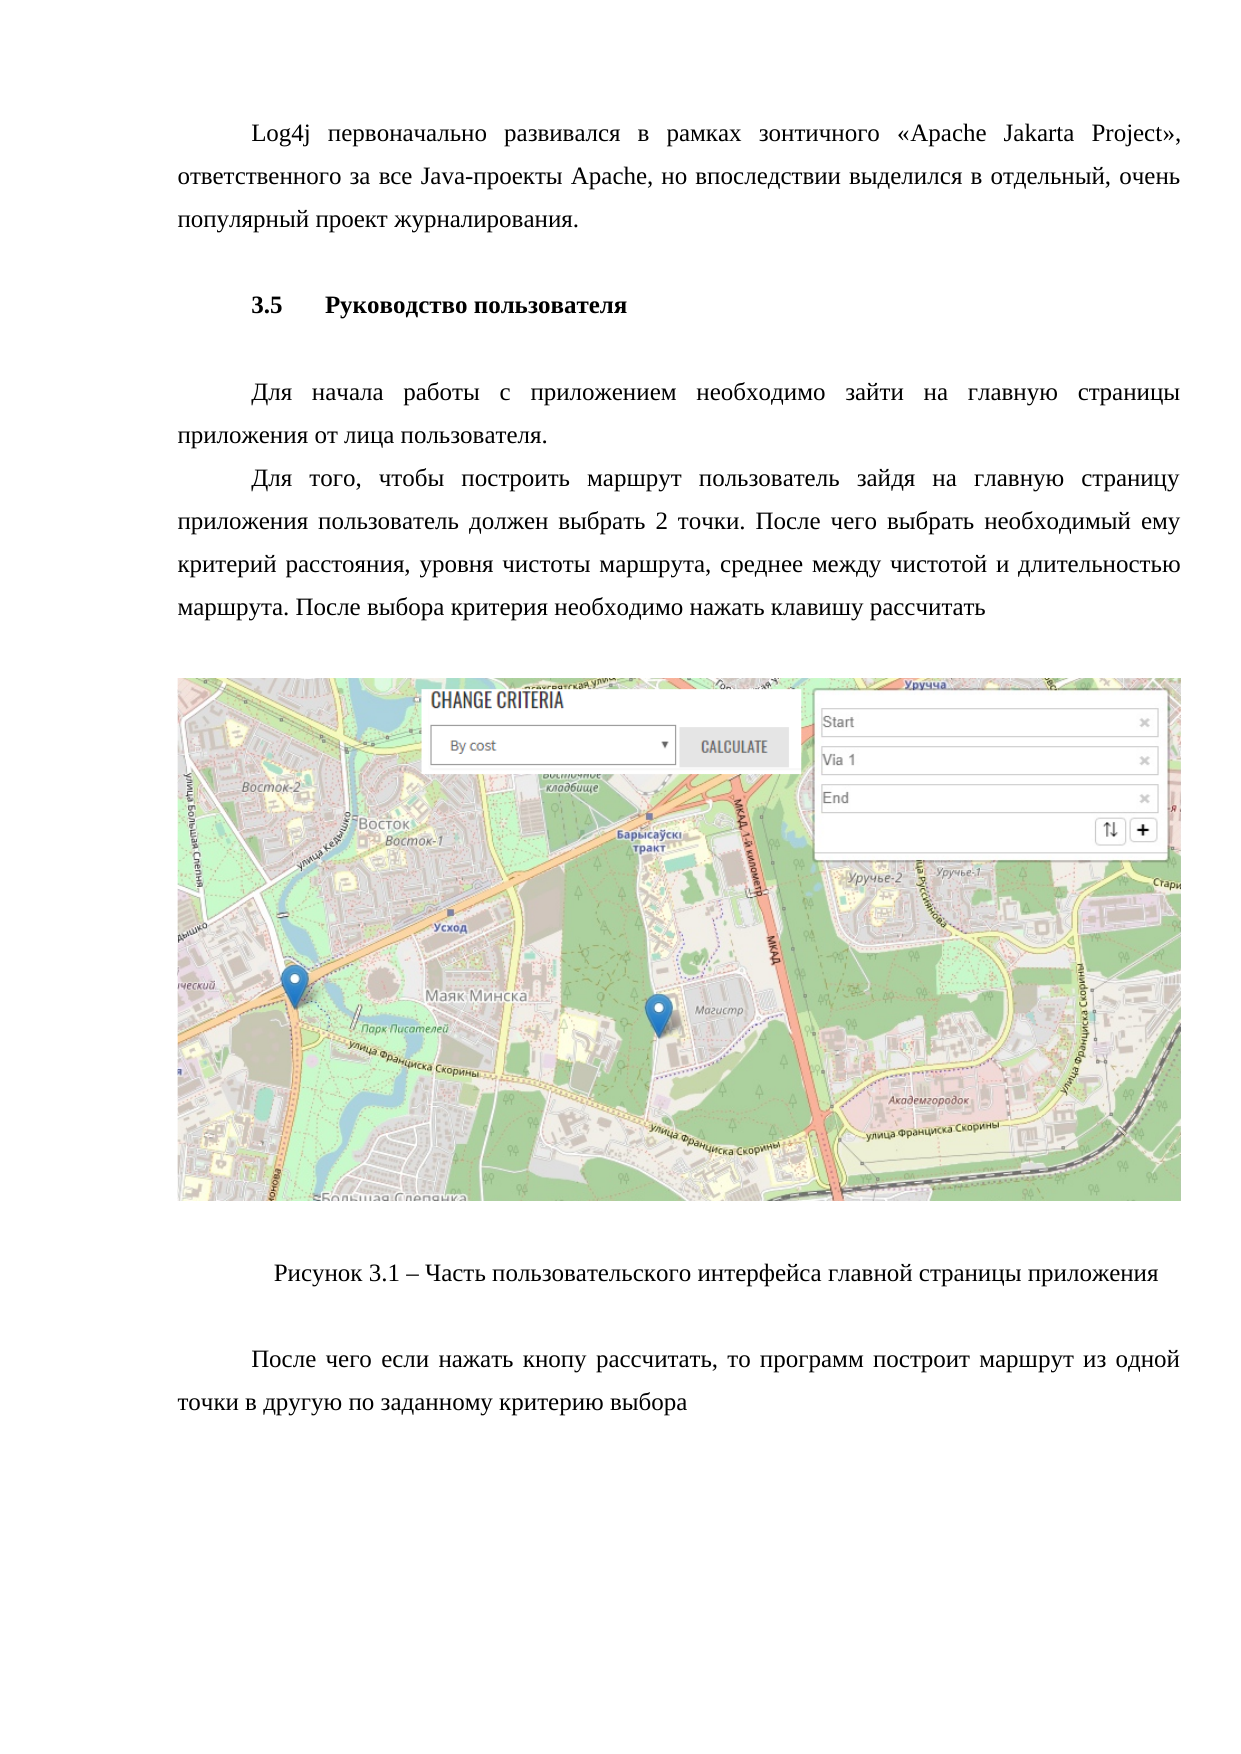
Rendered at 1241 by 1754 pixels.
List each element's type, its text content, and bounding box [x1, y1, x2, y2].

text Log4j первоначально развивался в рамках зонтичного «Apache Jakarta Project», ответственного за все Java-проекты Apache, но впоследствии выделился в отдельный, очень популярный проект журналирования. [177, 118, 1181, 233]
list Руководство пользователя [251, 291, 1181, 319]
text Для начала работы с приложением необходимо зайти на главную страницы приложения от лица пользователя. [177, 377, 1181, 449]
text После чего если нажать кнопу рассчитать, то программ построит маршрут из одной точки в другую по заданному критерию выбора [177, 1344, 1181, 1416]
picture [177, 678, 1181, 1201]
text Рисунок 3.1 – Часть пользовательского интерфейса главной страницы приложения [177, 1258, 1181, 1286]
text Для того, чтобы построить маршрут пользователь зайдя на главную страницу приложения пользователь должен выбрать 2 точки. После чего выбрать необходимый ему критерий расстояния, уровня чистоты маршрута, среднее между чистотой и длительностью маршрута. После выбора критерия необходимо нажать клавишу рассчитать [177, 463, 1181, 621]
